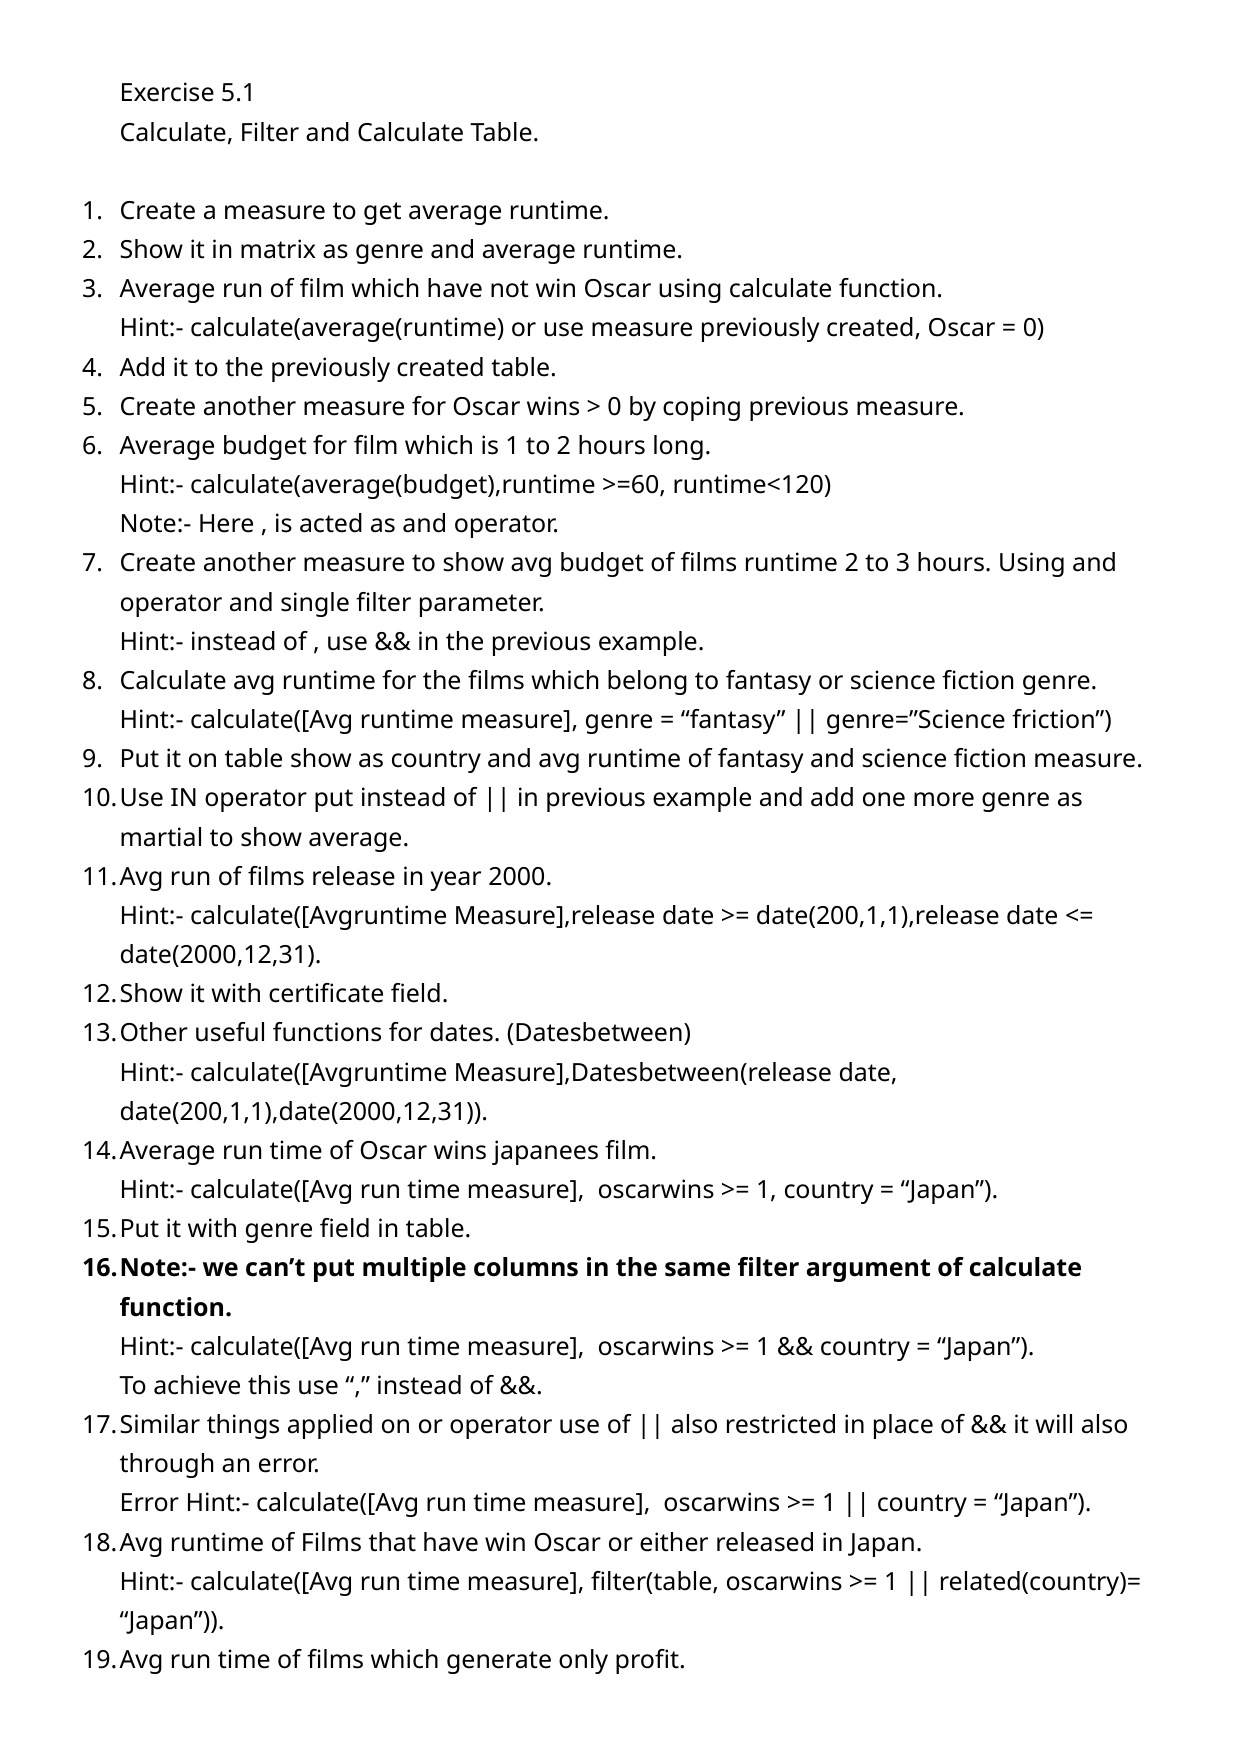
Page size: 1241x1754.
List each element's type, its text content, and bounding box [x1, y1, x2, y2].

list Avg run of films release in year 2000. [82, 858, 1165, 892]
list Exercise 5.1 [119, 75, 1165, 109]
list Other useful functions for dates. (Datesbetween) [82, 1015, 1165, 1049]
list Put it with genre field in table. [82, 1211, 1165, 1245]
list Put it on table show as country and avg runtime of fantasy and science fiction measure. [82, 741, 1165, 775]
list Show it in matrix as genre and average runtime. [82, 232, 1165, 266]
list Error Hint:- calculate([Avg run time measure], oscarwins >= 1 || country = “Japan”). [119, 1485, 1165, 1519]
list Hint:- calculate([Avg run time measure], filter(table, oscarwins >= 1 || related(country)= “Japan”)). [119, 1563, 1165, 1637]
list Hint:- calculate([Avg runtime measure], genre = “fantasy” || genre=”Science friction”) [119, 702, 1165, 736]
list Average budget for film which is 1 to 2 hours long. [82, 427, 1165, 462]
list Avg run time of films which generate only profit. [82, 1642, 1165, 1676]
list Create another measure for Oscar wins > 0 by coping previous measure. [82, 388, 1165, 422]
list Hint:- calculate([Avgruntime Measure],release date >= date(200,1,1),release date <= date(2000,12,31). [119, 897, 1165, 971]
list Hint:- calculate([Avg run time measure], oscarwins >= 1, country = “Japan”). [119, 1172, 1165, 1206]
list Hint:- calculate([Avgruntime Measure],Datesbetween(release date, date(200,1,1),date(2000,12,31)). [119, 1054, 1165, 1127]
list Avg runtime of Films that have win Oscar or either released in Japan. [82, 1524, 1165, 1558]
list Calculate avg runtime for the films which belong to fantasy or science fiction genre. [82, 662, 1165, 697]
list Show it with certificate field. [82, 976, 1165, 1010]
list Hint:- calculate([Avg run time measure], oscarwins >= 1 && country = “Japan”). [119, 1328, 1165, 1362]
list Create a measure to get average runtime. [82, 192, 1165, 227]
list Note:- we can’t put multiple columns in the same filter argument of calculate function. [82, 1250, 1165, 1323]
list Note:- Here , is acted as and operator. [119, 506, 1165, 540]
list Hint:- instead of , use && in the previous example. [119, 623, 1165, 657]
list Use IN operator put instead of || in previous example and add one more genre as martial to show average. [82, 780, 1165, 853]
list Create another measure to show avg budget of films runtime 2 to 3 hours. Using and operator and single filter parameter. [82, 545, 1165, 618]
list To achieve this use “,” instead of &&. [119, 1367, 1165, 1402]
list Average run of film which have not win Oscar using calculate function. [82, 271, 1165, 305]
list Hint:- calculate(average(runtime) or use measure previously created, Oscar = 0) [119, 310, 1165, 344]
list Similar things applied on or operator use of || also restricted in place of && it will also through an error. [82, 1407, 1165, 1480]
list Calculate, Filter and Calculate Table. [119, 114, 1165, 148]
list Hint:- calculate(average(budget),runtime >=60, runtime<120) [119, 467, 1165, 501]
list Average run time of Oscar wins japanees film. [82, 1132, 1165, 1167]
list Add it to the previously created table. [82, 349, 1165, 383]
